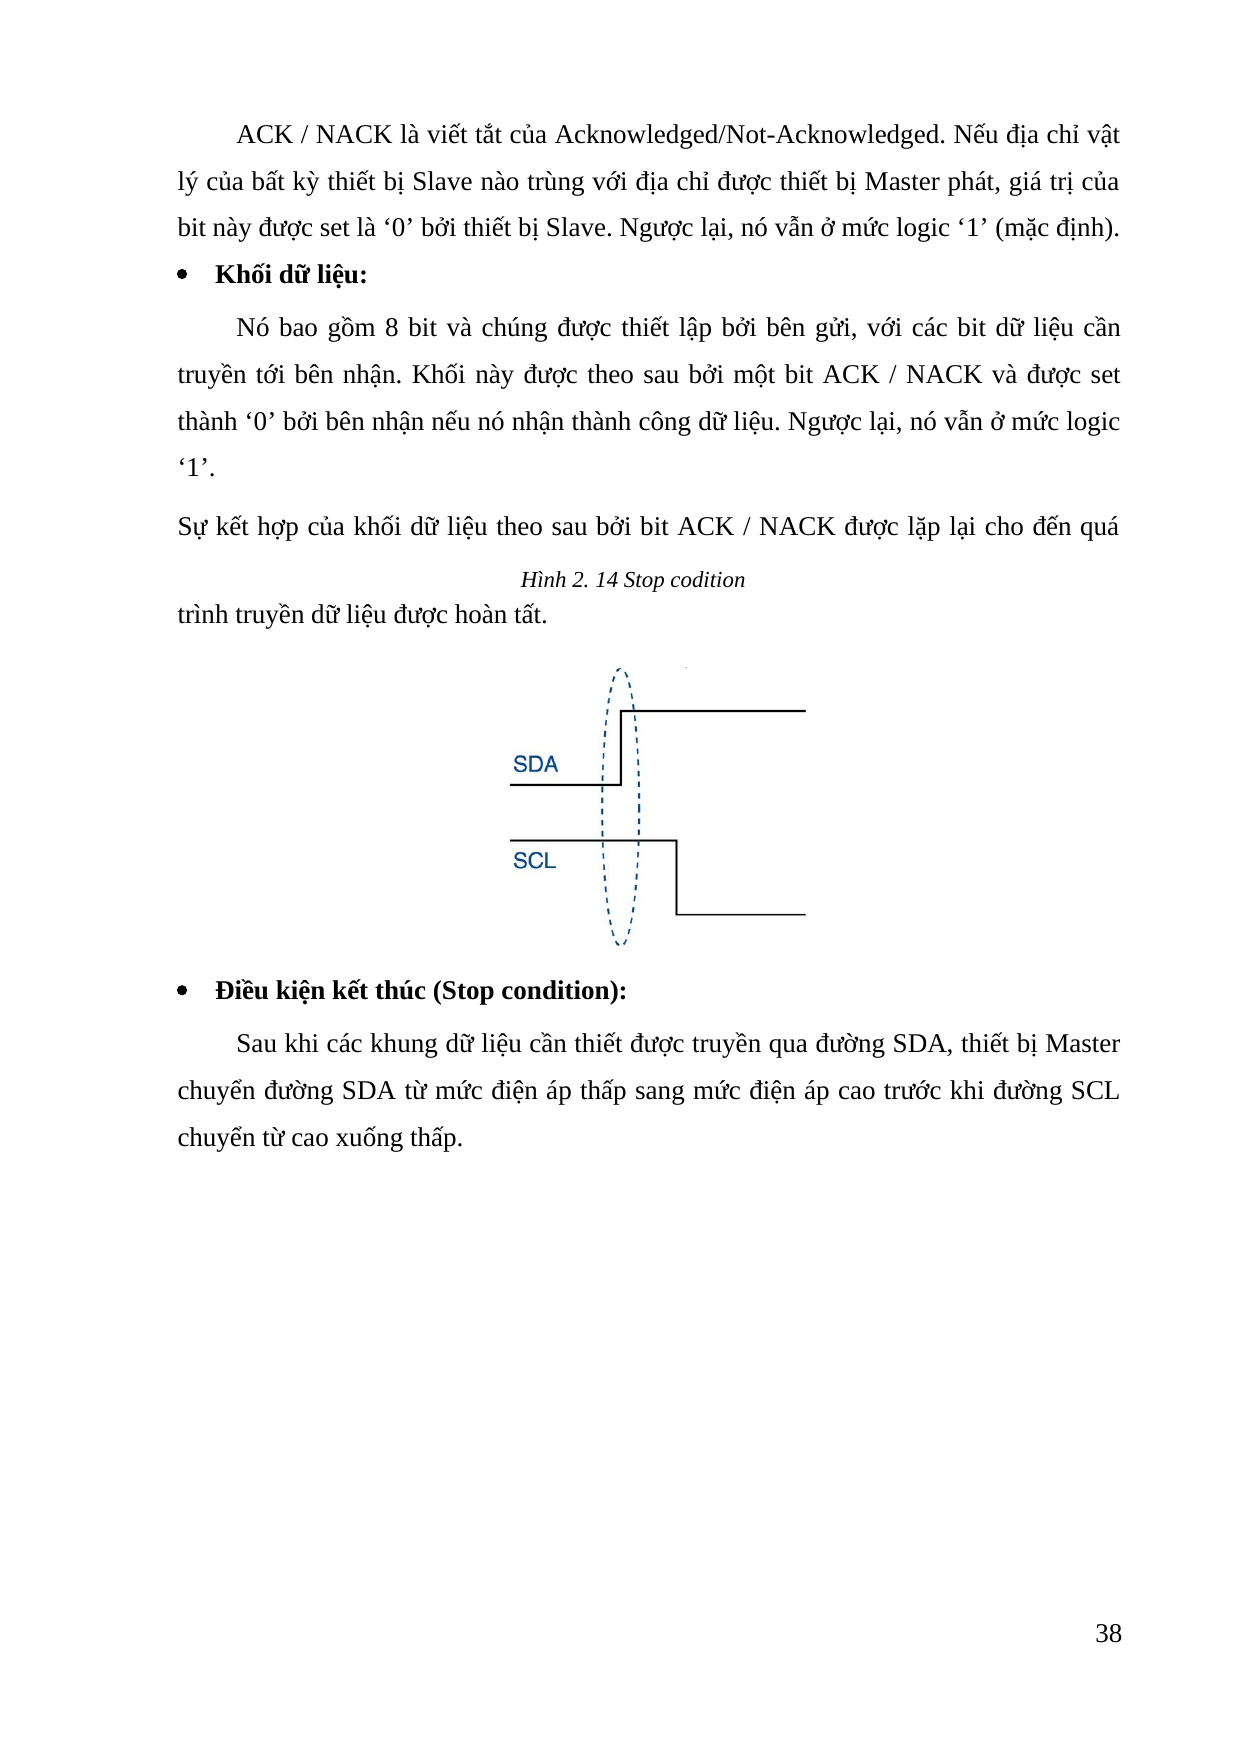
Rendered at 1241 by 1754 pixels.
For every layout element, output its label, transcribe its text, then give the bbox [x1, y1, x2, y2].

text Nó bao gồm 8 bit và chúng được thiết lập bởi bên gửi, với các bit dữ liệu cần truyền tới bên nhận. Khối này được theo sau bởi một bit ACK / NACK và được set thành ‘0’ bởi bên nhận nếu nó nhận thành công dữ liệu. Ngược lại, nó vẫn ở mức logic ‘1’. [177, 311, 1122, 482]
text Sự kết hợp của khối dữ liệu theo sau bởi bit ACK / NACK được lặp lại cho đến quá trình truyền dữ liệu được hoàn tất. [177, 510, 1122, 629]
text Sau khi các khung dữ liệu cần thiết được truyền qua đường SDA, thiết bị Master chuyển đường SDA từ mức điện áp thấp sang mức điện áp cao trước khi đường SCL chuyển từ cao xuống thấp. [177, 1028, 1122, 1152]
list Khối dữ liệu: [177, 258, 1122, 289]
picture [476, 647, 843, 950]
text ACK / NACK là viết tắt của Acknowledged/Not-Acknowledged. Nếu địa chỉ vật lý của bất kỳ thiết bị Slave nào trùng với địa chỉ được thiết bị Master phát, giá trị của bit này được set là ‘0’ bởi thiết bị Slave. Ngược lại, nó vẫn ở mức logic ‘1’ (mặc định). [177, 118, 1122, 243]
